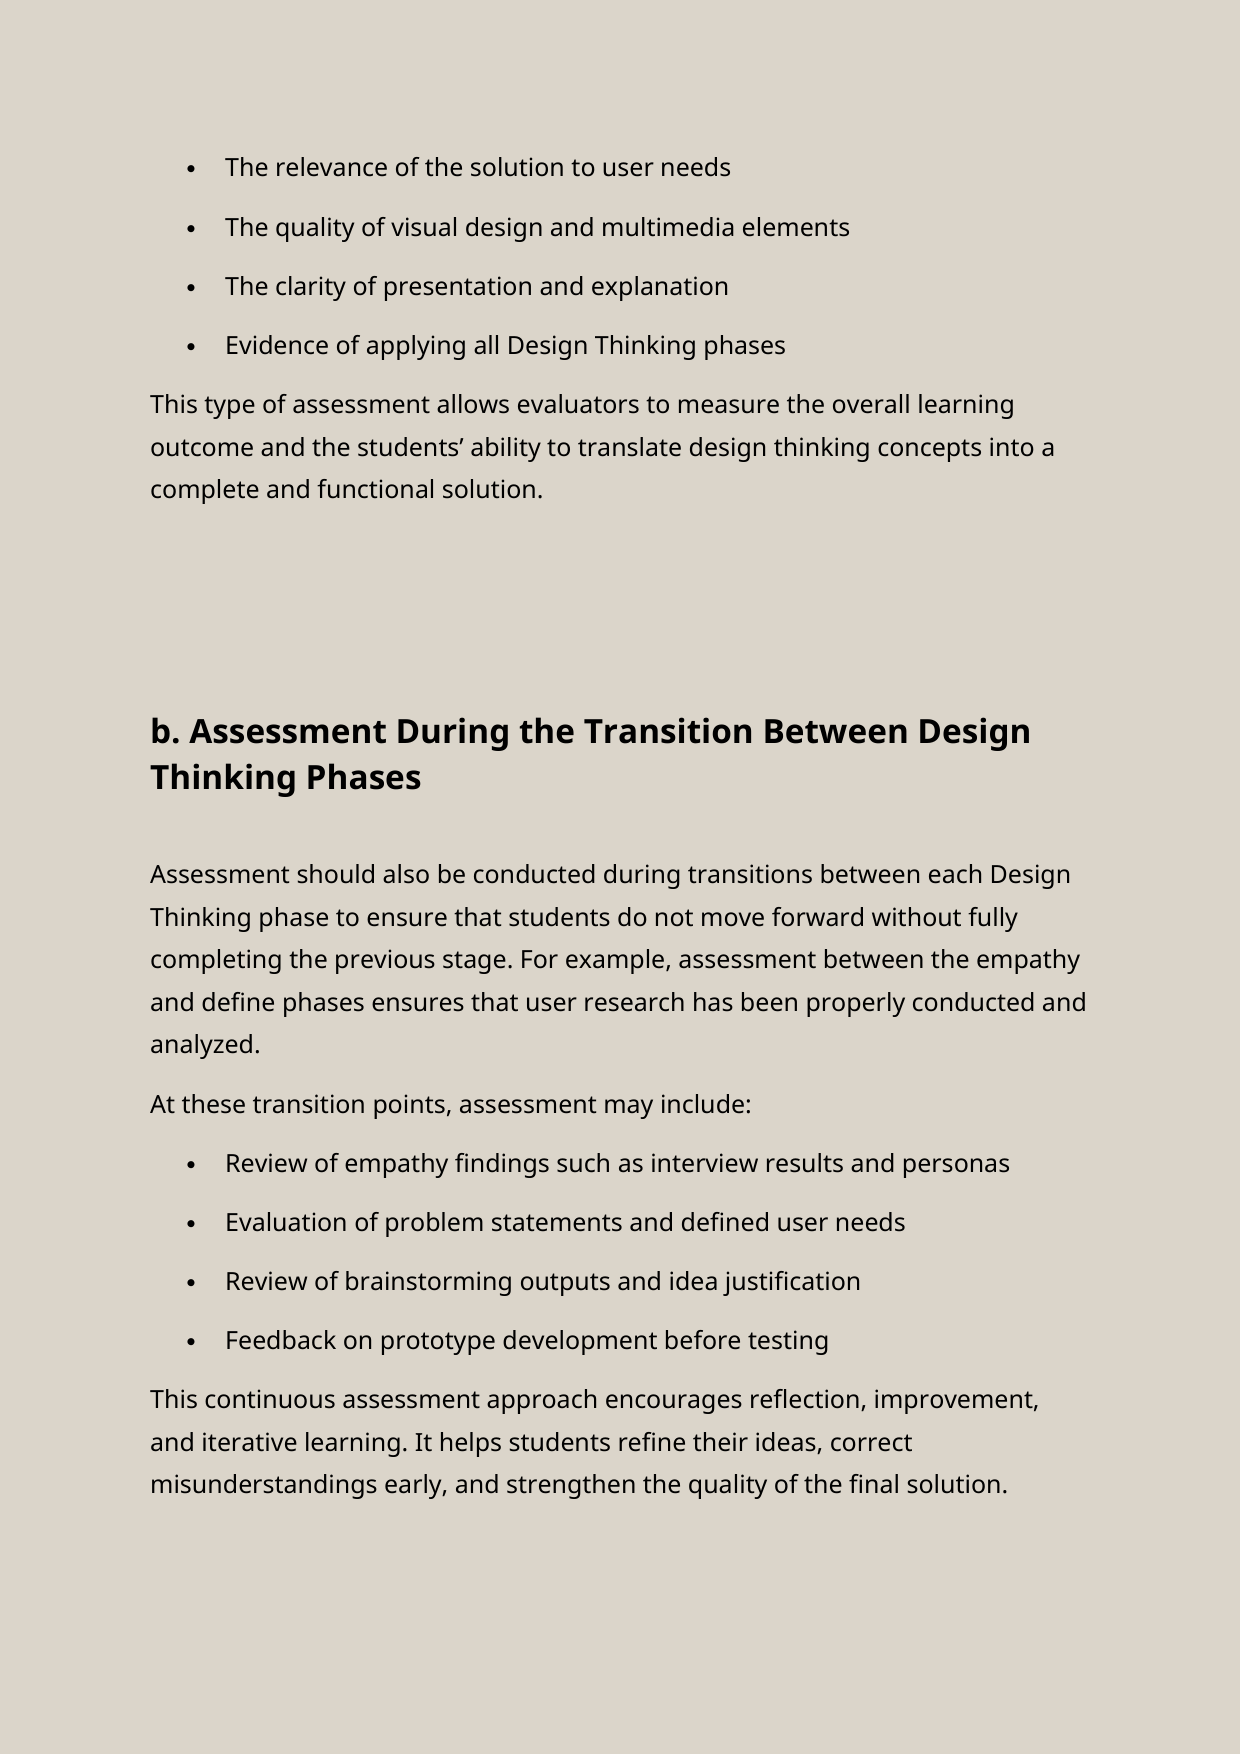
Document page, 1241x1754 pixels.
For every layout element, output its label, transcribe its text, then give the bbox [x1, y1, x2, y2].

text This continuous assessment approach encourages reflection, improvement, and iterative learning. It helps students refine their ideas, correct misunderstandings early, and strengthen the quality of the final solution. [150, 1382, 1090, 1501]
list Review of brainstorming outputs and idea justification [187, 1264, 1090, 1298]
list Evidence of applying all Design Thinking phases [187, 327, 1090, 362]
list Evaluation of problem statements and defined user needs [187, 1205, 1090, 1239]
subtitle b. Assessment During the Transition Between Design Thinking Phases [150, 708, 1090, 799]
list Review of empathy findings such as interview results and personas [187, 1146, 1090, 1179]
text At these transition points, assessment may include: [150, 1086, 1090, 1120]
list Feedback on prototype development before testing [187, 1323, 1090, 1357]
text Assessment should also be conducted during transitions between each Design Thinking phase to ensure that students do not move forward without fully completing the previous stage. For example, assessment between the empathy and define phases ensures that user research has been properly conducted and analyzed. [150, 857, 1090, 1061]
list The clarity of presentation and explanation [187, 268, 1090, 302]
text This type of assessment allows evaluators to measure the overall learning outcome and the students’ ability to translate design thinking concepts into a complete and functional solution. [150, 387, 1090, 506]
list The relevance of the solution to user needs [187, 150, 1090, 184]
list The quality of visual design and multimedia elements [187, 209, 1090, 243]
